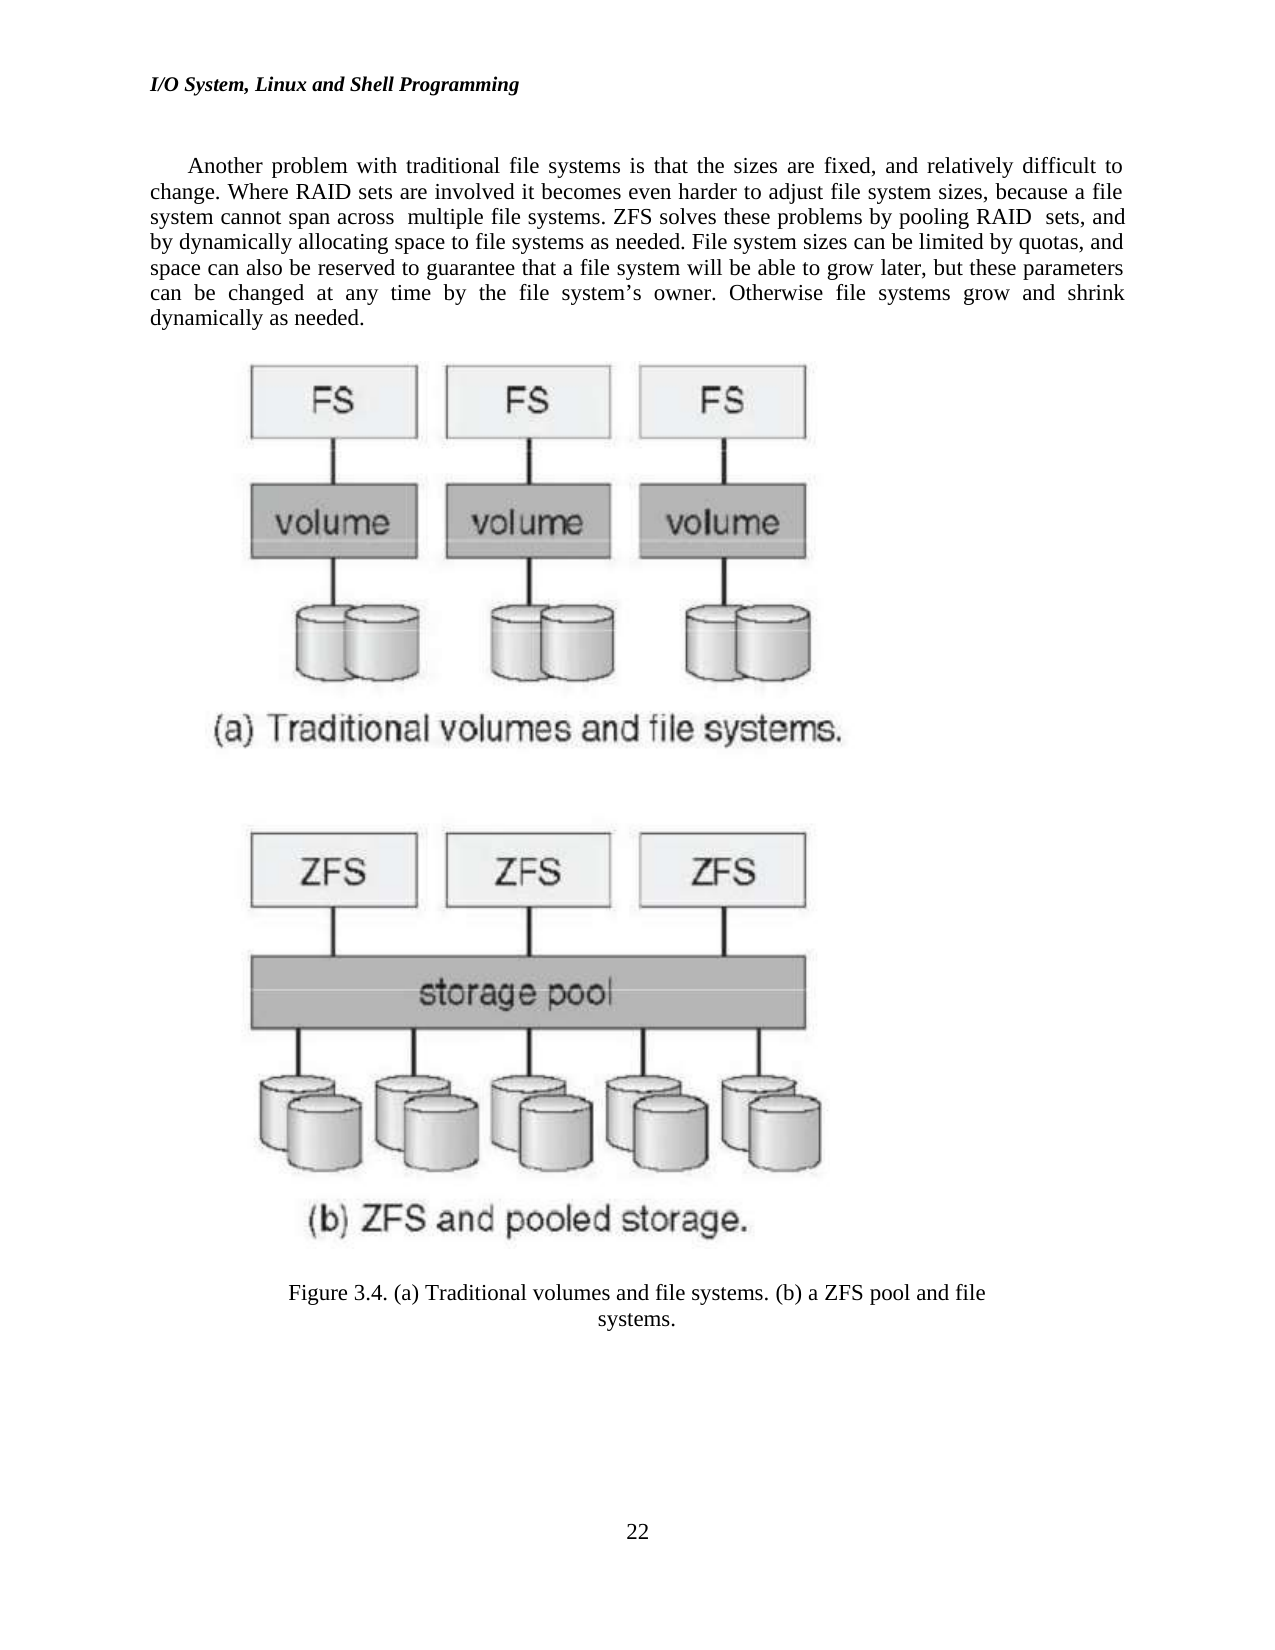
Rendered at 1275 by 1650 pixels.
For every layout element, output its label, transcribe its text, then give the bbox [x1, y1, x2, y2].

text Another problem with traditional file systems is that the sizes are fixed, and relatively difficult to change. Where RAID sets are involved it becomes even harder to adjust file system sizes, because a file system cannot span across multiple file systems. ZFS solves these problems by pooling RAID sets, and by dynamically allocating space to file systems as needed. File system sizes can be limited by quotas, and space can also be reserved to guarantee that a file system will be able to grow later, but these parameters can be changed at any time by the file system’s owner. Otherwise file systems grow and shrink dynamically as needed. [150, 154, 1125, 331]
picture [204, 361, 855, 1249]
text 22 [246, 1518, 1029, 1544]
text Figure 3.4. (a) Traditional volumes and file systems. (b) a ZFS pool and file systems. [246, 1278, 1027, 1331]
